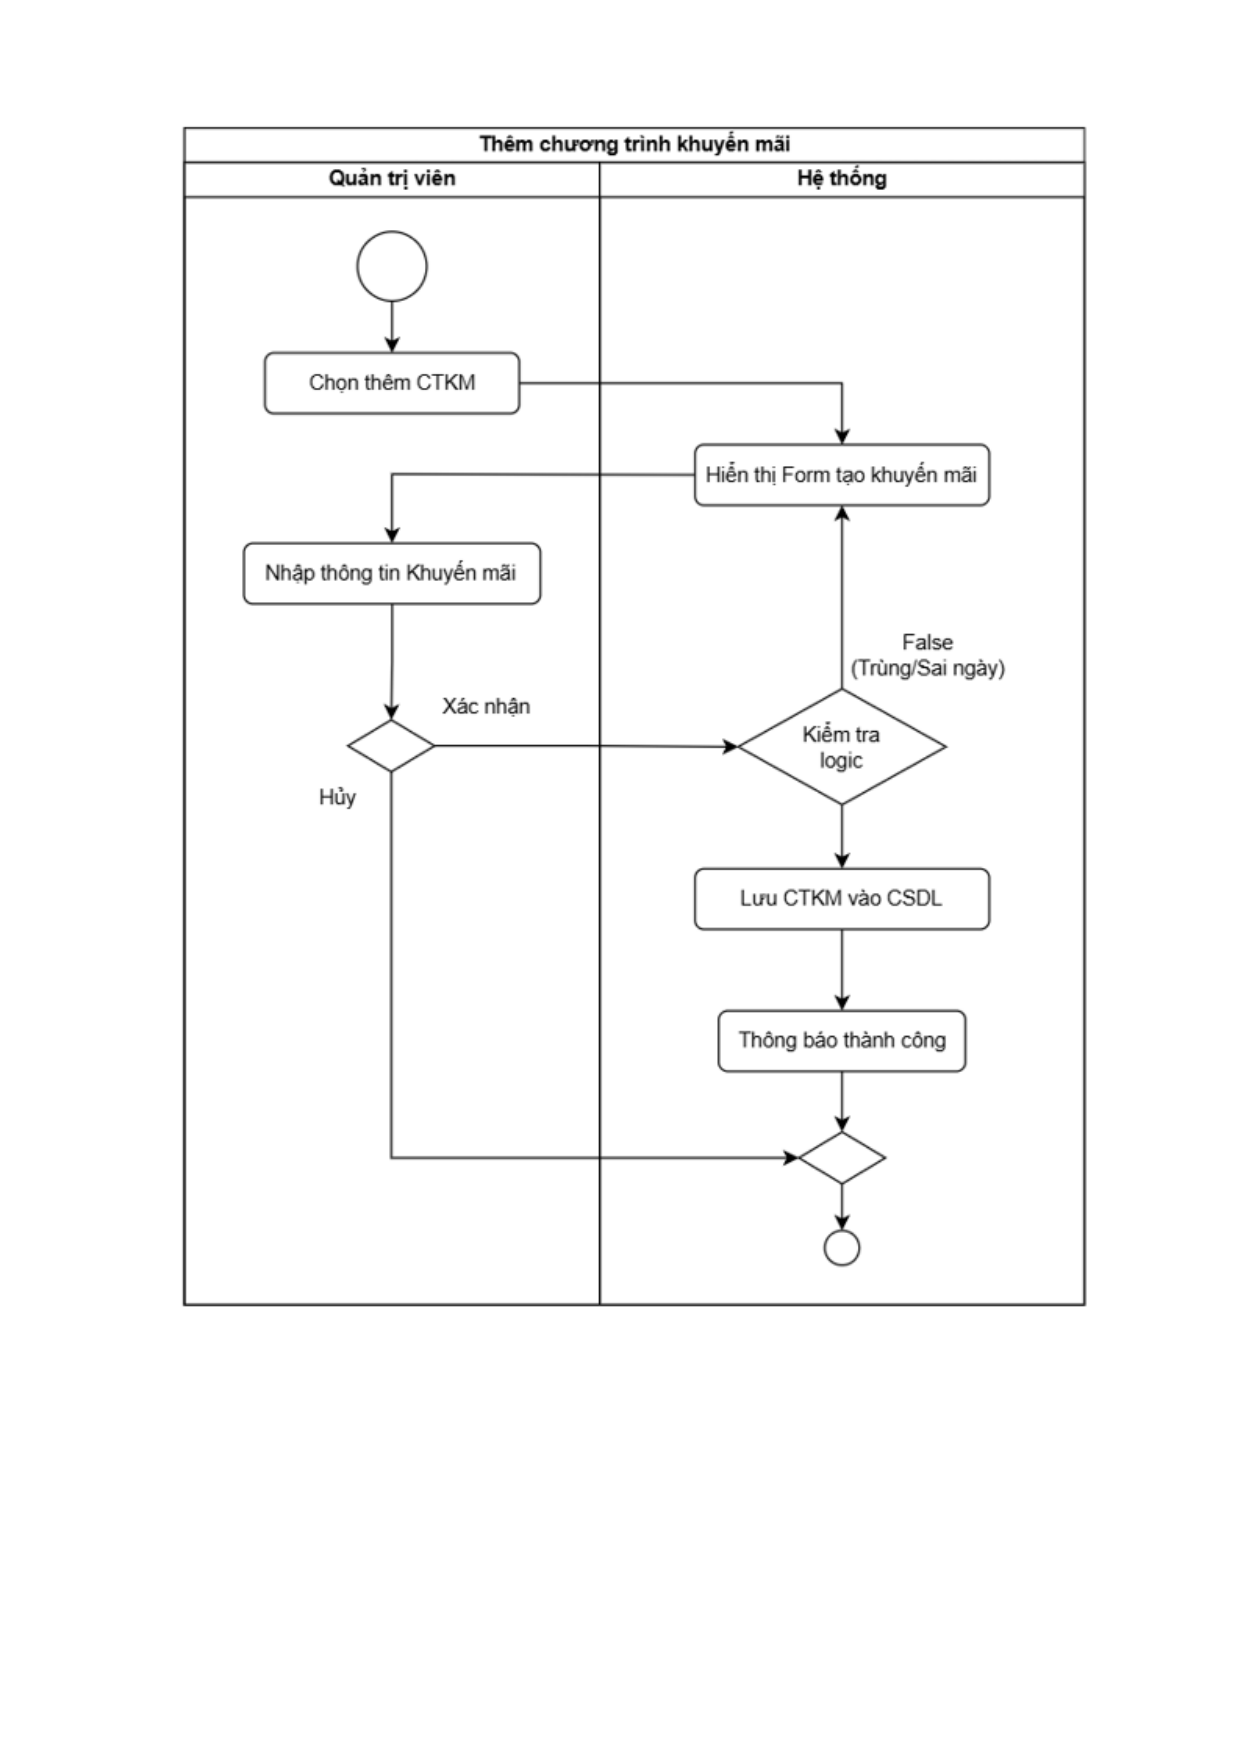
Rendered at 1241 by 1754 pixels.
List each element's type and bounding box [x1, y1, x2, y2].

picture [177, 118, 1093, 1319]
